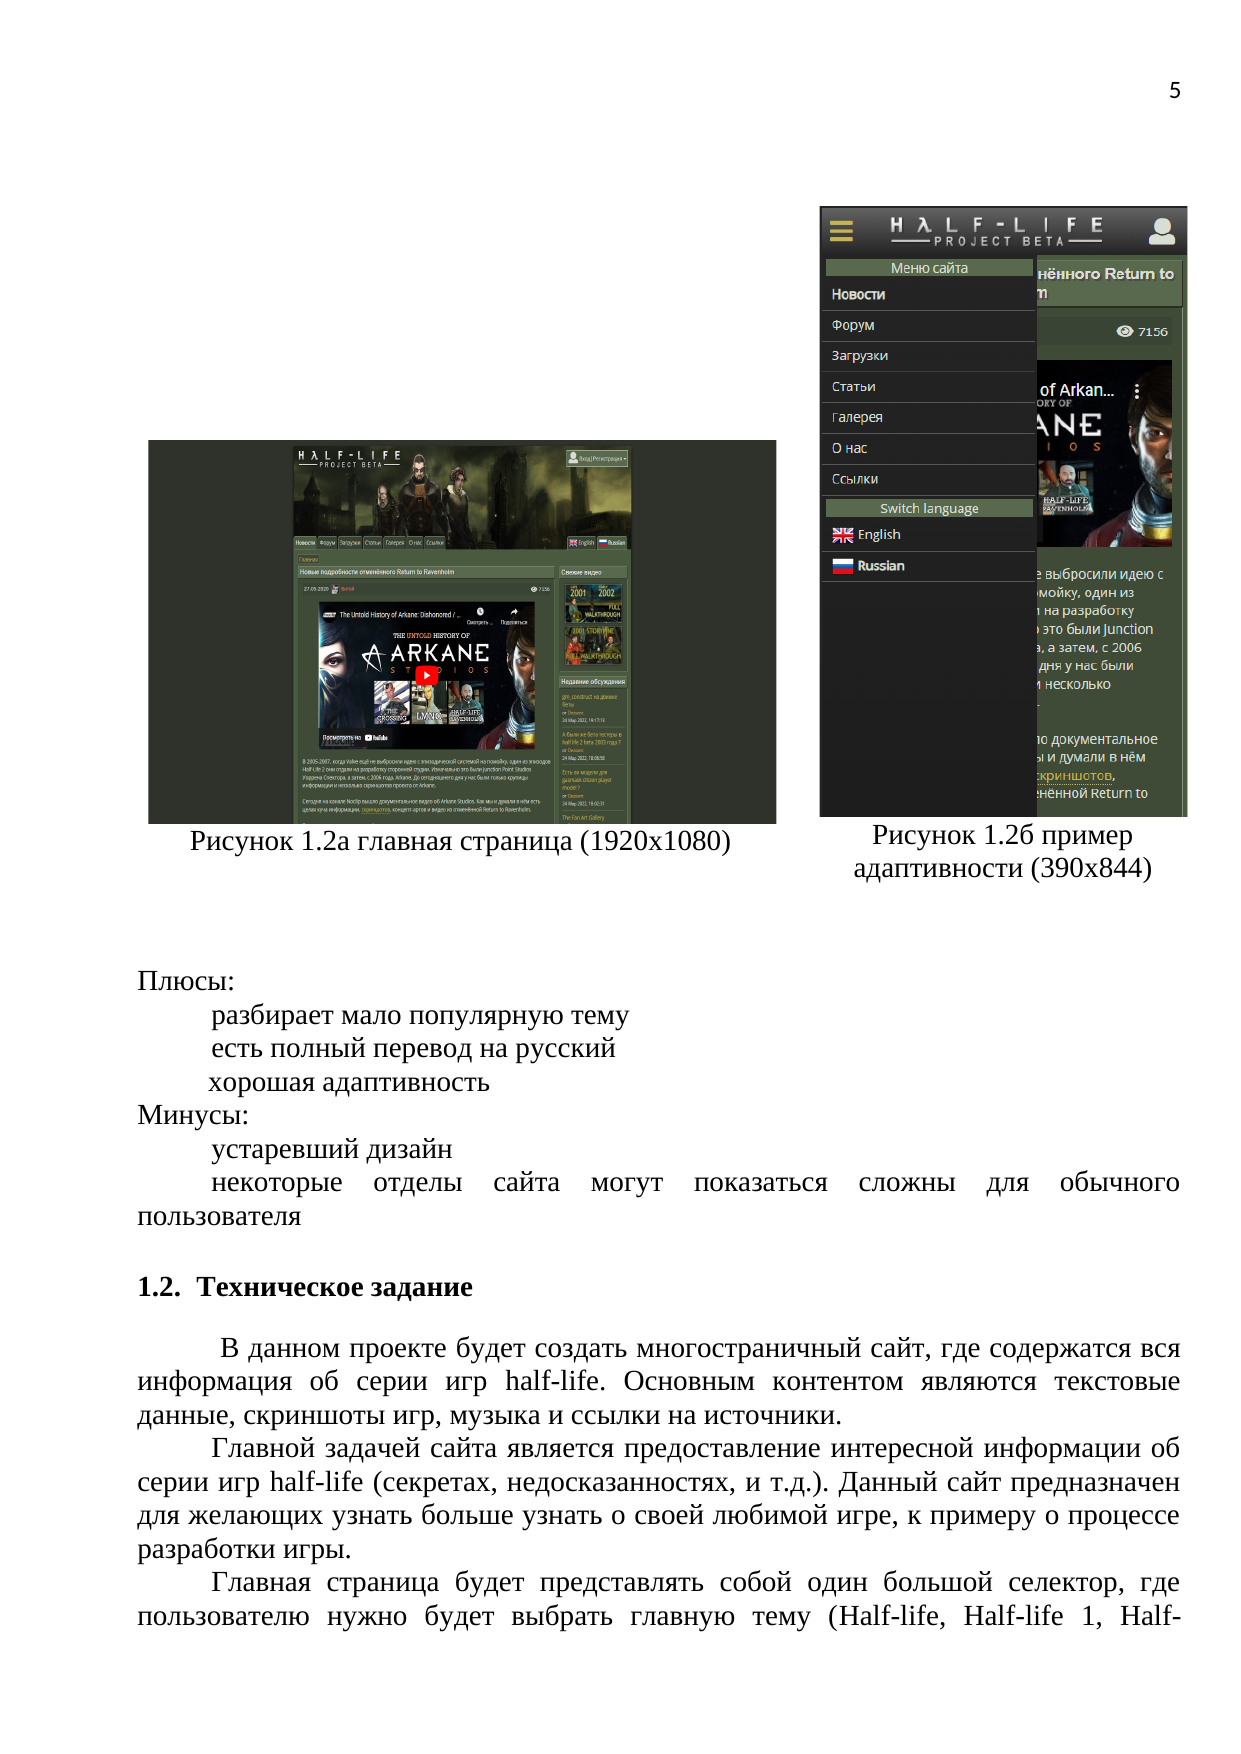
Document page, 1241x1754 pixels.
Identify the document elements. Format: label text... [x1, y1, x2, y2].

table_header Рисунок 1.2б пример адаптивности (390x844) [808, 177, 1222, 913]
text хорошая адаптивность [137, 1064, 1181, 1097]
picture [819, 206, 1188, 817]
text В данном проекте будет создать многостраничный сайт, где содержатся вся информация об серии игр half-life. Основным контентом являются текстовые данные, скриншоты игр, музыка и ссылки на источники. [137, 1330, 1181, 1430]
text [137, 1564, 1181, 1632]
picture [148, 440, 777, 824]
table_header Рисунок 1.2а главная страница (1920x1080) [137, 177, 808, 913]
text некоторые отделы сайта могут показаться сложны для обычного пользователя [137, 1164, 1181, 1232]
text Главной задачей сайта является предоставление интересной информации об серии игр half-life (секретах, недосказанностях, и т.д.). Данный сайт предназначен для желающих узнать больше узнать о своей любимой игре, к примеру о процессе разработки игры. [137, 1430, 1181, 1564]
text устаревший дизайн [137, 1131, 1181, 1164]
text есть полный перевод на русский [137, 1030, 1181, 1064]
text Минусы: [137, 1097, 1181, 1131]
text Плюсы: [137, 963, 1181, 997]
subtitle Техническое задание [137, 1269, 1181, 1303]
text разбирает мало популярную тему [137, 997, 1181, 1030]
